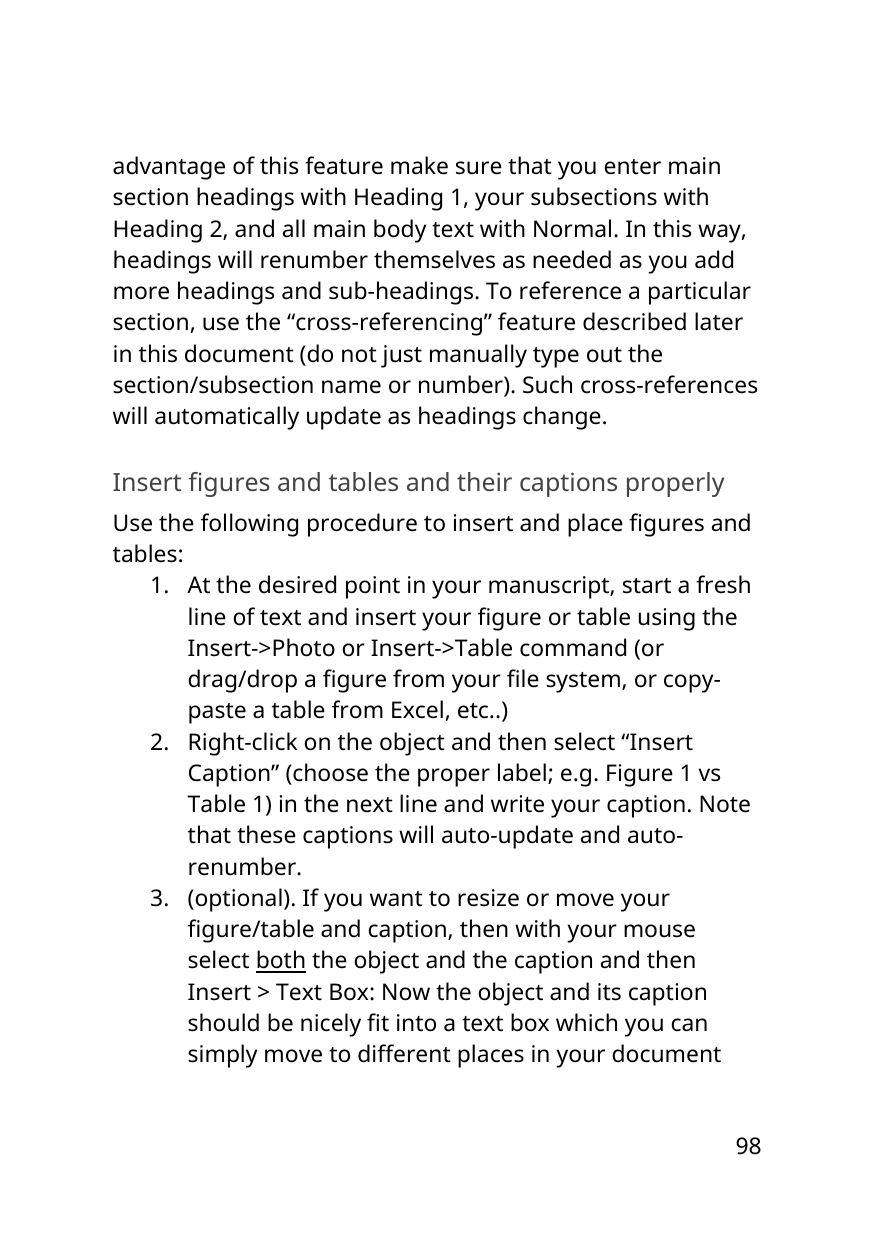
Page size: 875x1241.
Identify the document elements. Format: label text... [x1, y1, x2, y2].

list At the desired point in your manuscript, start a fresh line of text and insert your figure or table using the Insert->Photo or Insert->Table command (or drag/drop a figure from your file system, or copy-paste a table from Excel, etc..) [150, 569, 762, 726]
subtitle Insert figures and tables and their captions properly [112, 464, 762, 499]
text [112, 150, 762, 431]
text Use the following procedure to insert and place figures and tables: [112, 507, 762, 569]
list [150, 882, 762, 1069]
list Right-click on the object and then select “Insert Caption” (choose the proper label; e.g. Figure 1 vs Table 1) in the next line and write your caption. Note that these captions will auto-update and auto-renumber. [150, 726, 762, 882]
